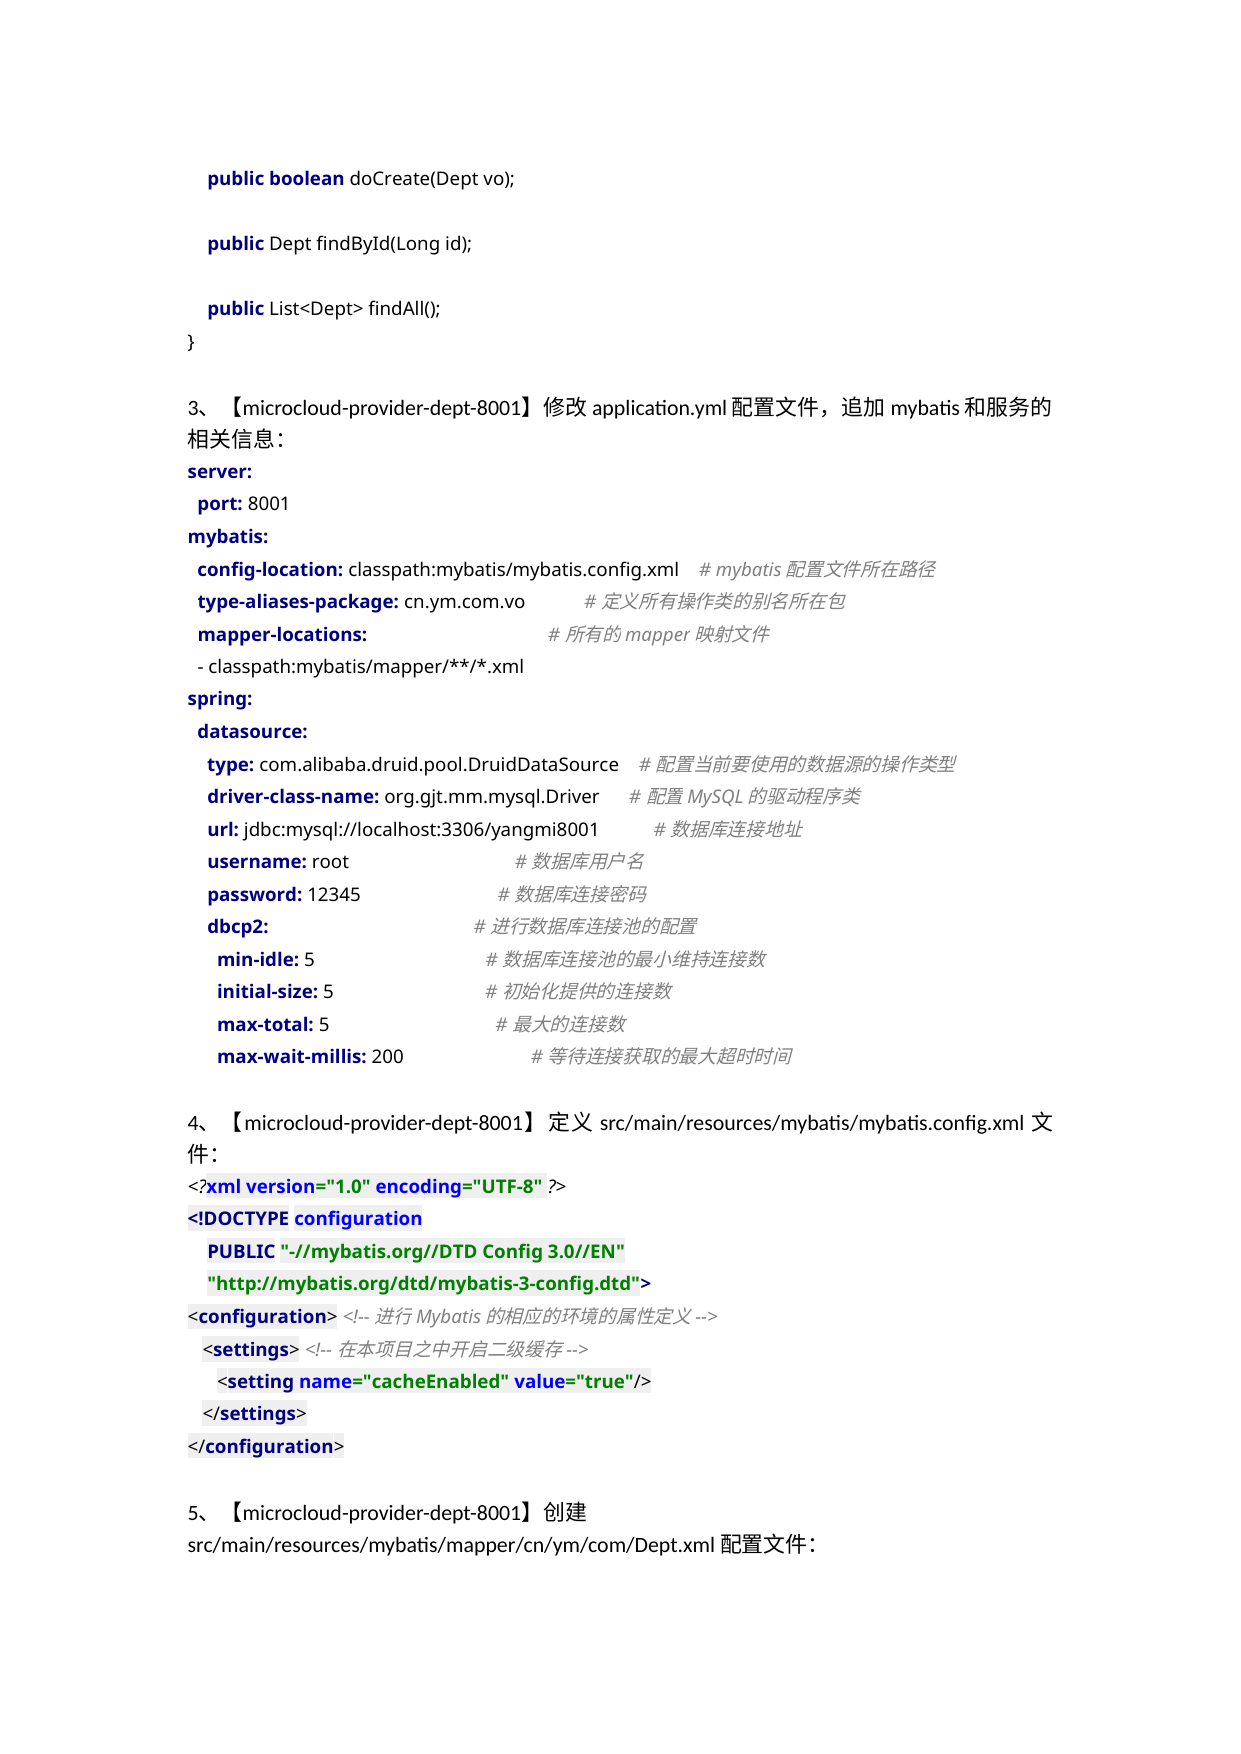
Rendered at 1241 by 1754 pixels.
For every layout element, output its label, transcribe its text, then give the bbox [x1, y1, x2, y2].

text <?xml version="1.0" encoding="UTF-8" ?> <!DOCTYPE configuration PUBLIC "-//mybatis.org//DTD Config 3.0//EN" "http://mybatis.org/dtd/mybatis-3-config.dtd"> <configuration> <!-- 进行Mybatis的相应的环境的属性定义 --> <settings> <!-- 在本项目之中开启二级缓存 --> <setting name="cacheEnabled" value="true"/> </settings> </configuration> [187, 1169, 1053, 1462]
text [187, 162, 1053, 357]
text server: port: 8001 mybatis: config-location: classpath:mybatis/mybatis.config.xml # mybatis配置文件所在路径 type-aliases-package: cn.ym.com.vo # 定义所有操作类的别名所在包 mapper-locations: # 所有的mapper映射文件 - classpath:mybatis/mapper/**/*.xml spring: datasource: type: com.alibaba.druid.pool.DruidDataSource # 配置当前要使用的数据源的操作类型 driver-class-name: org.gjt.mm.mysql.Driver # 配置MySQL的驱动程序类 url: jdbc:mysql://localhost:3306/yangmi8001 # 数据库连接地址 username: root # 数据库用户名 password: 12345 # 数据库连接密码 dbcp2: # 进行数据库连接池的配置 min-idle: 5 # 数据库连接池的最小维持连接数 initial-size: 5 # 初始化提供的连接数 max-total: 5 # 最大的连接数 max-wait-millis: 200 # 等待连接获取的最大超时时间 [187, 454, 1053, 1072]
list 5、【microcloud-provider-dept-8001】创建 [187, 1494, 1053, 1527]
list src/main/resources/mybatis/mapper/cn/ym/com/Dept.xml配置文件： [187, 1527, 1053, 1559]
list 【microcloud-provider-dept-8001】定义src/main/resources/mybatis/mybatis.config.xml文件： [187, 1104, 1053, 1169]
list 【microcloud-provider-dept-8001】修改application.yml配置文件，追加mybatis和服务的相关信息： [187, 389, 1053, 454]
